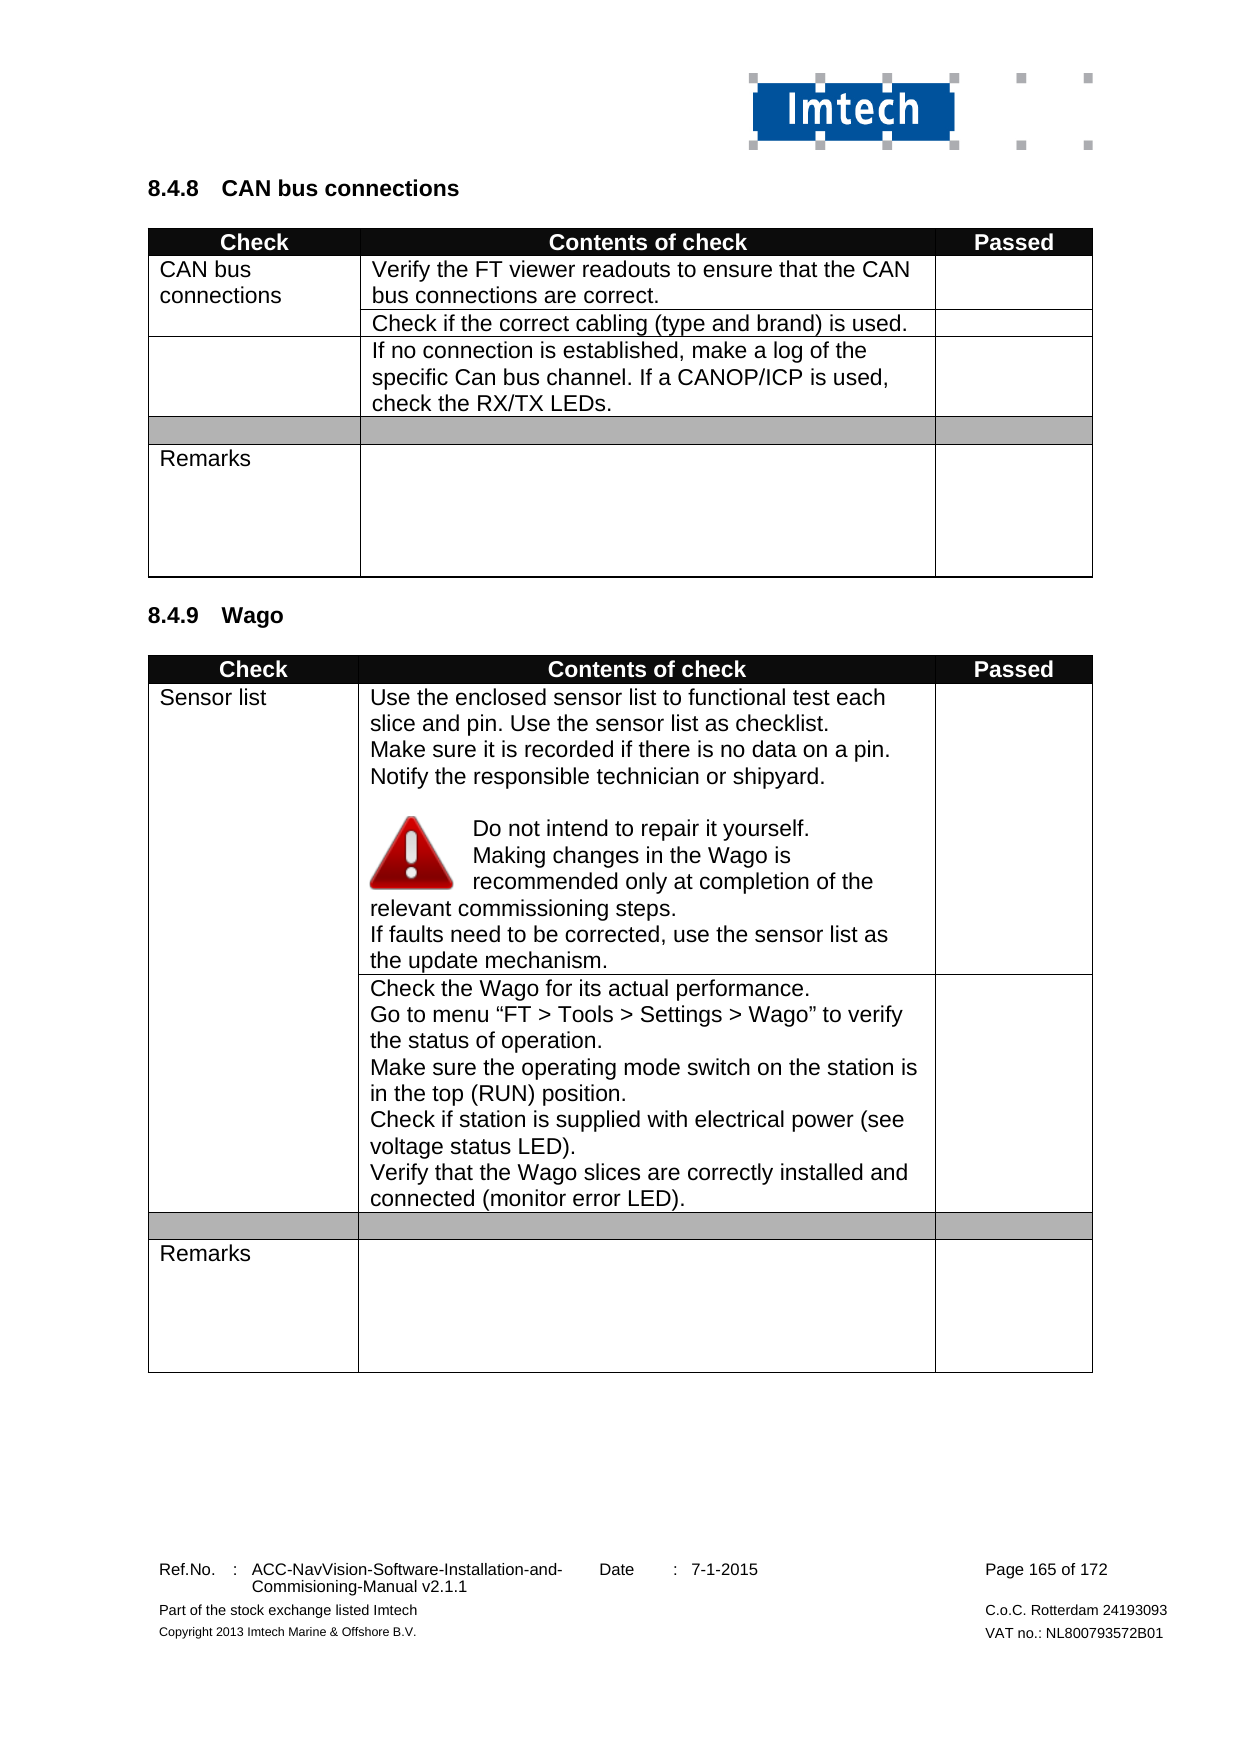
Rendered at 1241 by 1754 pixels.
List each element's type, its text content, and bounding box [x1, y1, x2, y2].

picture [748, 73, 1093, 150]
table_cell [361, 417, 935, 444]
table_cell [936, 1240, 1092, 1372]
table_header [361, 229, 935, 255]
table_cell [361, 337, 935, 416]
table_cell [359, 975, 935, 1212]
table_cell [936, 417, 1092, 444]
subtitle CAN bus connections [148, 175, 1093, 201]
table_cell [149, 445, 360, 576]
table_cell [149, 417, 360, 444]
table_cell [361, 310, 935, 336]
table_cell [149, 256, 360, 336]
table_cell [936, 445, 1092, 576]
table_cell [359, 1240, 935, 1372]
picture [369, 816, 454, 890]
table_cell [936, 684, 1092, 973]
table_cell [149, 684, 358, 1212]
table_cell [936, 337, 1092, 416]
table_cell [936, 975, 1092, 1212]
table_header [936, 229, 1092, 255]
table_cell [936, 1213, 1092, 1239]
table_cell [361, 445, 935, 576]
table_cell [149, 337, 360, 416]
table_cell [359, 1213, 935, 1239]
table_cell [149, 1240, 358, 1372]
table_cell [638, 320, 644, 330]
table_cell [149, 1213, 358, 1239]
subtitle Wago [148, 602, 1093, 629]
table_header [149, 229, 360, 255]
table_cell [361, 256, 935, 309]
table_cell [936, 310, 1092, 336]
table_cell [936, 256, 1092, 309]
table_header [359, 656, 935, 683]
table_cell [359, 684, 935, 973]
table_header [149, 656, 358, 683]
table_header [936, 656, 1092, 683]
